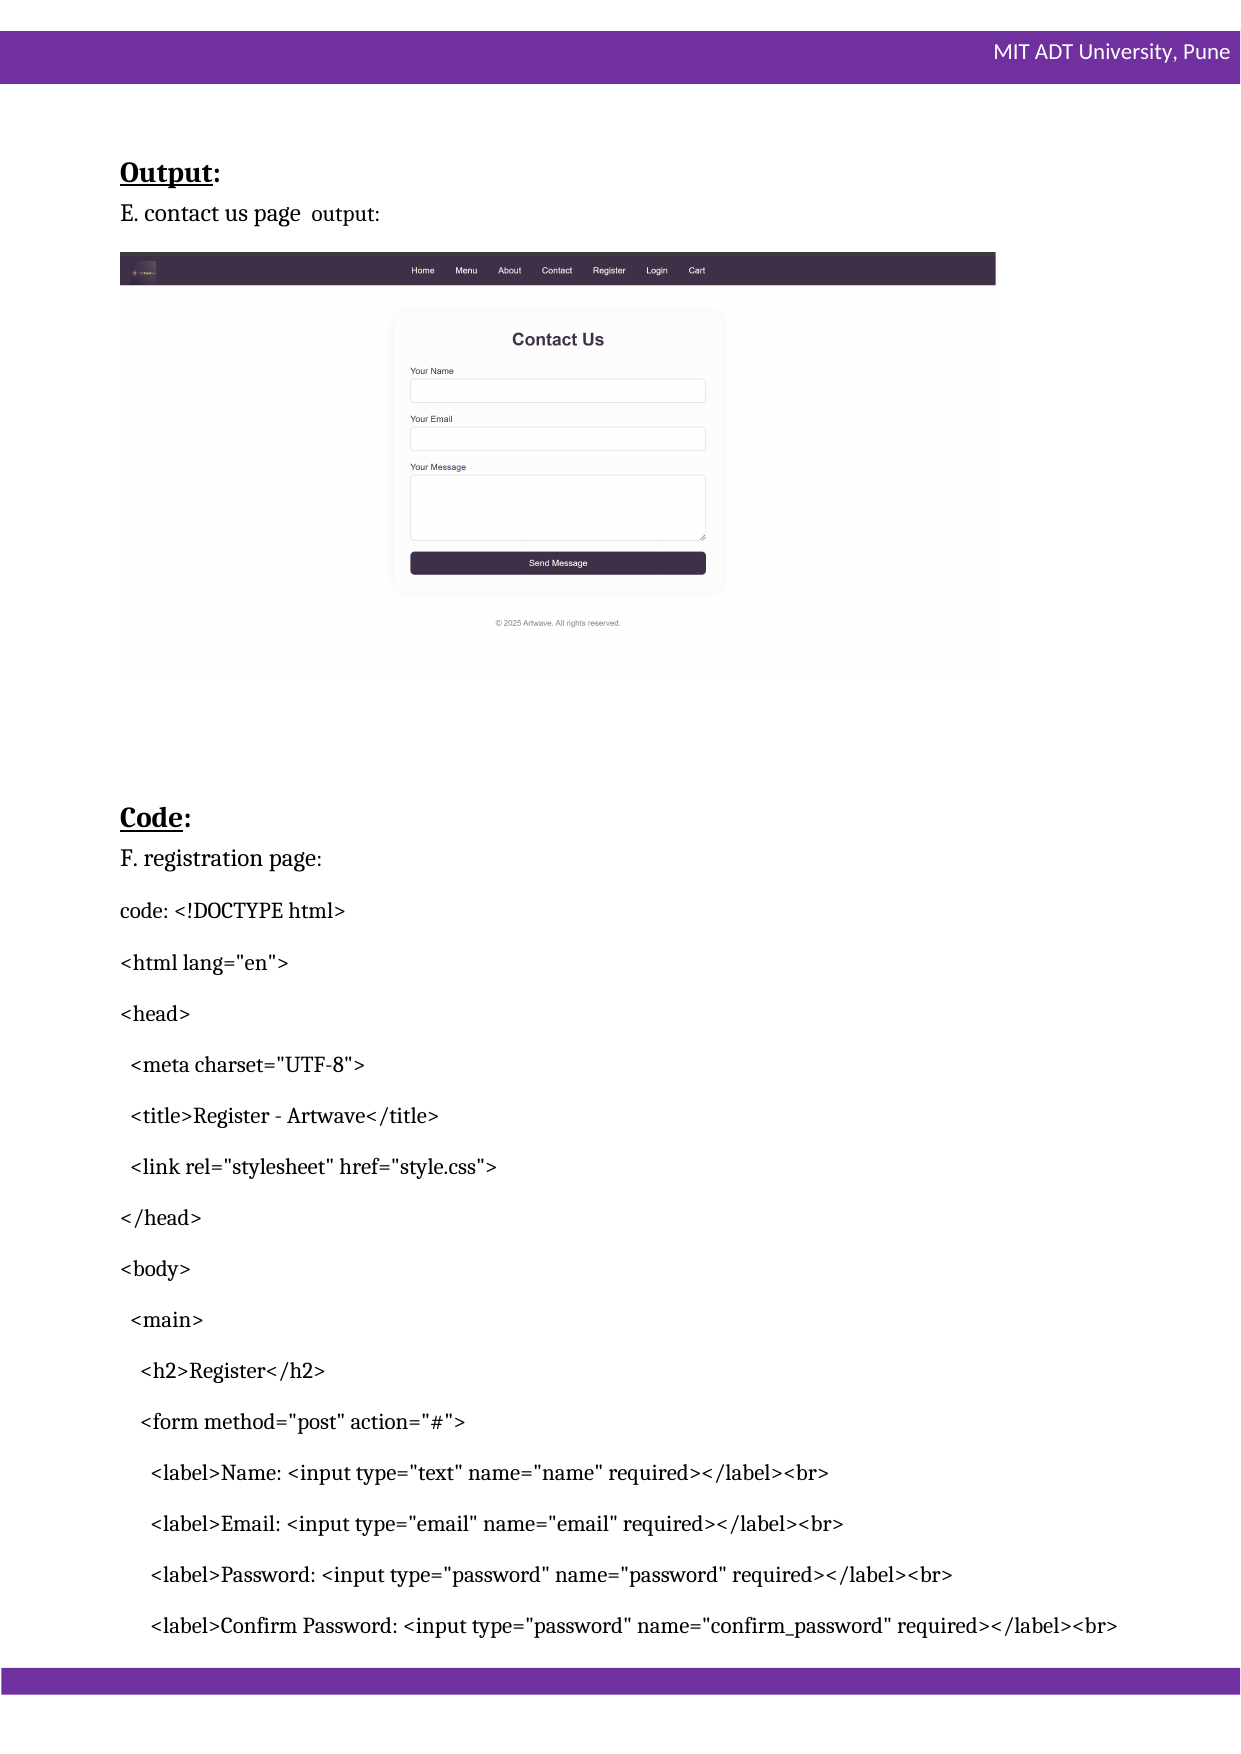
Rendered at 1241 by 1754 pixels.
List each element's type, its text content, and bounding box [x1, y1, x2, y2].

text <main> [120, 1307, 1195, 1333]
text E. contact us page output: [120, 199, 1195, 227]
text <html lang="en"> [120, 949, 1195, 976]
text <label>Password: <input type="password" name="password" required></label><br> [120, 1562, 1195, 1588]
text <h2>Register</h2> [120, 1358, 1195, 1384]
subtitle Code: [120, 802, 1195, 835]
text </head> [120, 1205, 1195, 1231]
text <label>Confirm Password: <input type="password" name="confirm_password" required></label><br> [120, 1613, 1195, 1639]
text <form method="post" action="#"> [120, 1409, 1195, 1435]
text <meta charset="UTF-8"> [120, 1052, 1195, 1078]
text <label>Email: <input type="email" name="email" required></label><br> [120, 1511, 1195, 1537]
picture [120, 252, 996, 675]
text <body> [120, 1256, 1195, 1282]
subtitle Output: [120, 156, 1195, 189]
text <head> [120, 1001, 1195, 1027]
text code: <!DOCTYPE html> [120, 898, 1195, 924]
text F. registration page: [120, 844, 1195, 873]
text <link rel="stylesheet" href="style.css"> [120, 1154, 1195, 1180]
text <title>Register - Artwave</title> [120, 1103, 1195, 1129]
text <label>Name: <input type="text" name="name" required></label><br> [120, 1460, 1195, 1486]
